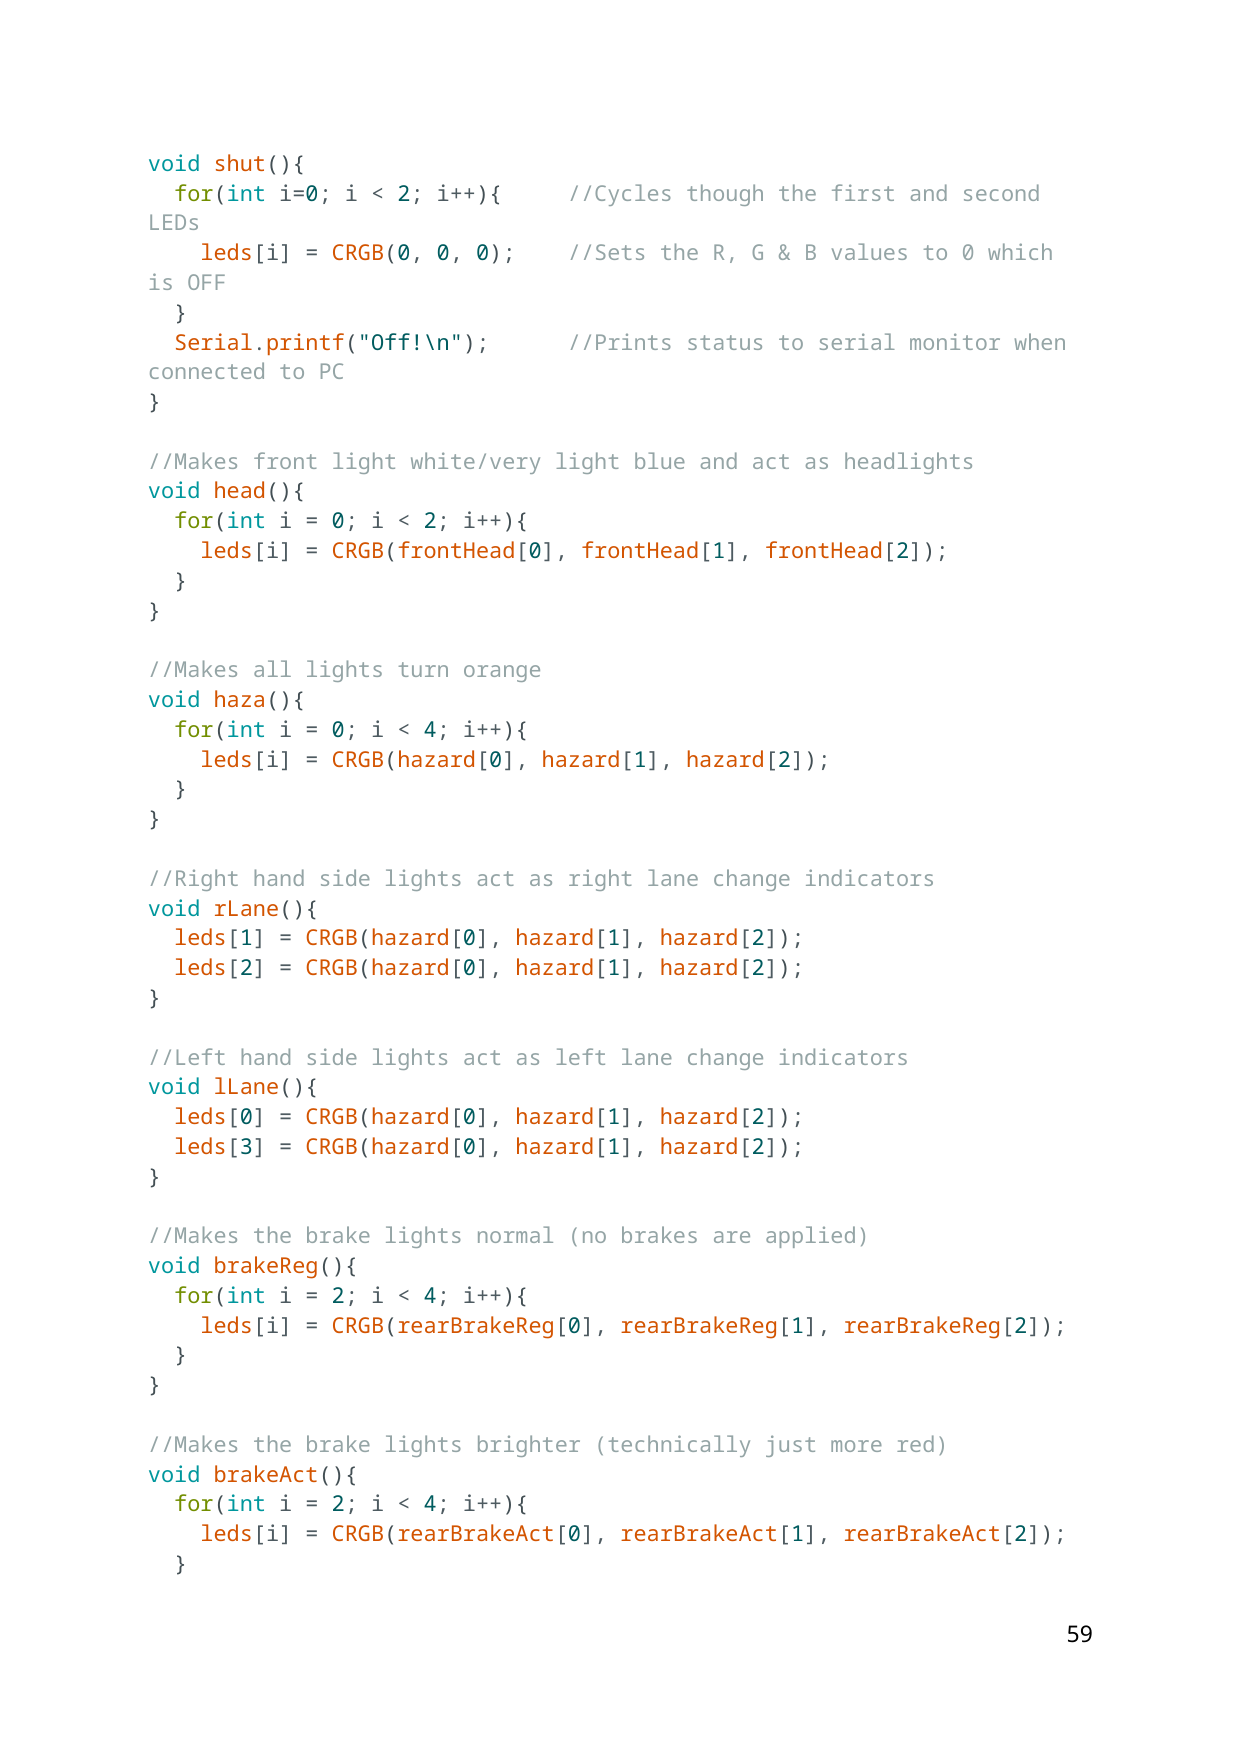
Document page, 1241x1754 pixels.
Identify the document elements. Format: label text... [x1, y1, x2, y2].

text void shut(){ [148, 148, 1092, 177]
text leds[1] = CRGB(hazard[0], hazard[1], hazard[2]); [148, 922, 1092, 952]
text } [148, 1161, 1092, 1190]
text for(int i = 0; i < 4; i++){ [148, 714, 1092, 743]
text leds[0] = CRGB(hazard[0], hazard[1], hazard[2]); [148, 1101, 1092, 1131]
text for(int i = 2; i < 4; i++){ [148, 1488, 1092, 1518]
text //Makes the brake lights normal (no brakes are applied) [148, 1220, 1092, 1250]
text } [148, 803, 1092, 833]
text void brakeReg(){ [148, 1250, 1092, 1280]
text leds[i] = CRGB(rearBrakeReg[0], rearBrakeReg[1], rearBrakeReg[2]); [148, 1309, 1092, 1339]
text } [148, 1369, 1092, 1399]
text for(int i = 2; i < 4; i++){ [148, 1280, 1092, 1309]
text //Right hand side lights act as right lane change indicators [148, 863, 1092, 892]
text void rLane(){ [148, 892, 1092, 922]
text //Makes front light white/very light blue and act as headlights [148, 446, 1092, 475]
text leds[2] = CRGB(hazard[0], hazard[1], hazard[2]); [148, 952, 1092, 982]
text for(int i = 0; i < 2; i++){ [148, 505, 1092, 535]
text //Makes all lights turn orange [148, 654, 1092, 684]
text } [148, 565, 1092, 594]
text leds[i] = CRGB(frontHead[0], frontHead[1], frontHead[2]); [148, 535, 1092, 565]
text } [148, 982, 1092, 1012]
text leds[i] = CRGB(0, 0, 0); //Sets the R, G & B values to 0 which is OFF [148, 237, 1092, 297]
text for(int i=0; i < 2; i++){ //Cycles though the first and second LEDs [148, 177, 1092, 237]
text //Makes the brake lights brighter (technically just more red) [148, 1429, 1092, 1458]
text void brakeAct(){ [148, 1458, 1092, 1488]
text Serial.printf("Off!\n"); //Prints status to serial monitor when connected to PC [148, 326, 1092, 386]
text void lLane(){ [148, 1071, 1092, 1101]
text } [148, 386, 1092, 416]
text } [148, 297, 1092, 326]
text void haza(){ [148, 684, 1092, 714]
text } [148, 594, 1092, 624]
text leds[3] = CRGB(hazard[0], hazard[1], hazard[2]); [148, 1131, 1092, 1161]
text //Left hand side lights act as left lane change indicators [148, 1041, 1092, 1071]
text leds[i] = CRGB(hazard[0], hazard[1], hazard[2]); [148, 743, 1092, 773]
text void head(){ [148, 475, 1092, 505]
text } [148, 1339, 1092, 1369]
text } [148, 1548, 1092, 1578]
text leds[i] = CRGB(rearBrakeAct[0], rearBrakeAct[1], rearBrakeAct[2]); [148, 1518, 1092, 1548]
text } [148, 773, 1092, 803]
